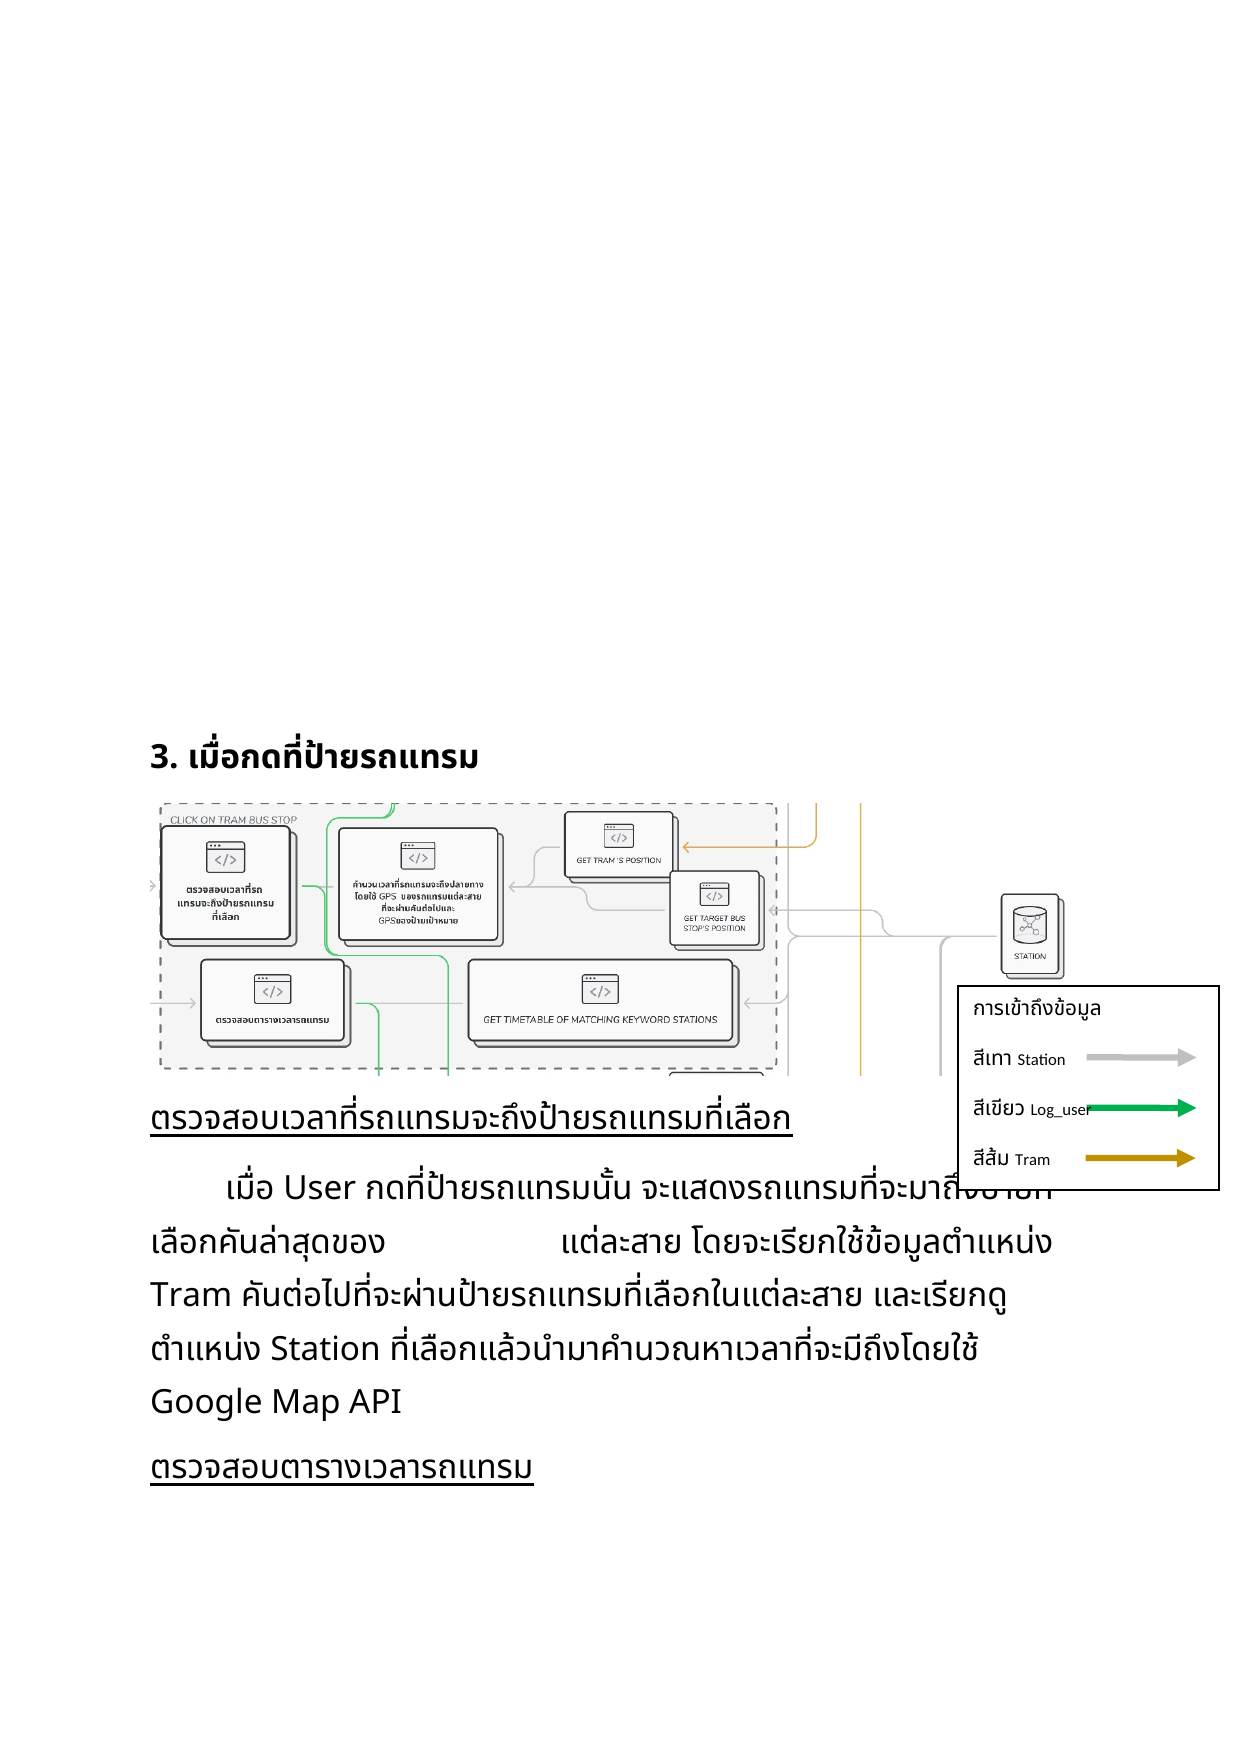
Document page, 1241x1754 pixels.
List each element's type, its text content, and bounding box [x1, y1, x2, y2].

text 3. เมื่อกดที่ป้ายรถแทรม [150, 733, 1090, 784]
text ตรวจสอบเวลาที่รถแทรมจะถึงป้ายรถแทรมที่เลือก [150, 1094, 957, 1144]
text ตรวจสอบตารางเวลารถแทรม [150, 1443, 1090, 1493]
text เมื่อ User กดที่ป้ายรถแทรมนั้น จะแสดงรถแทรมที่จะมาถึงป้ายที่เลือกคันล่าสุดของ แต่ละสาย โดยจะเรียกใช้ข้อมูลตำแหน่ง Tram คันต่อไปที่จะผ่านป้ายรถแทรมที่เลือกในแต่ละสาย และเรียกดูตำแหน่ง Station ที่เลือกแล้วนำมาคำนวณหาเวลาที่จะมีถึงโดยใช้ Google Map API [150, 1164, 1090, 1423]
picture [150, 803, 1126, 1076]
